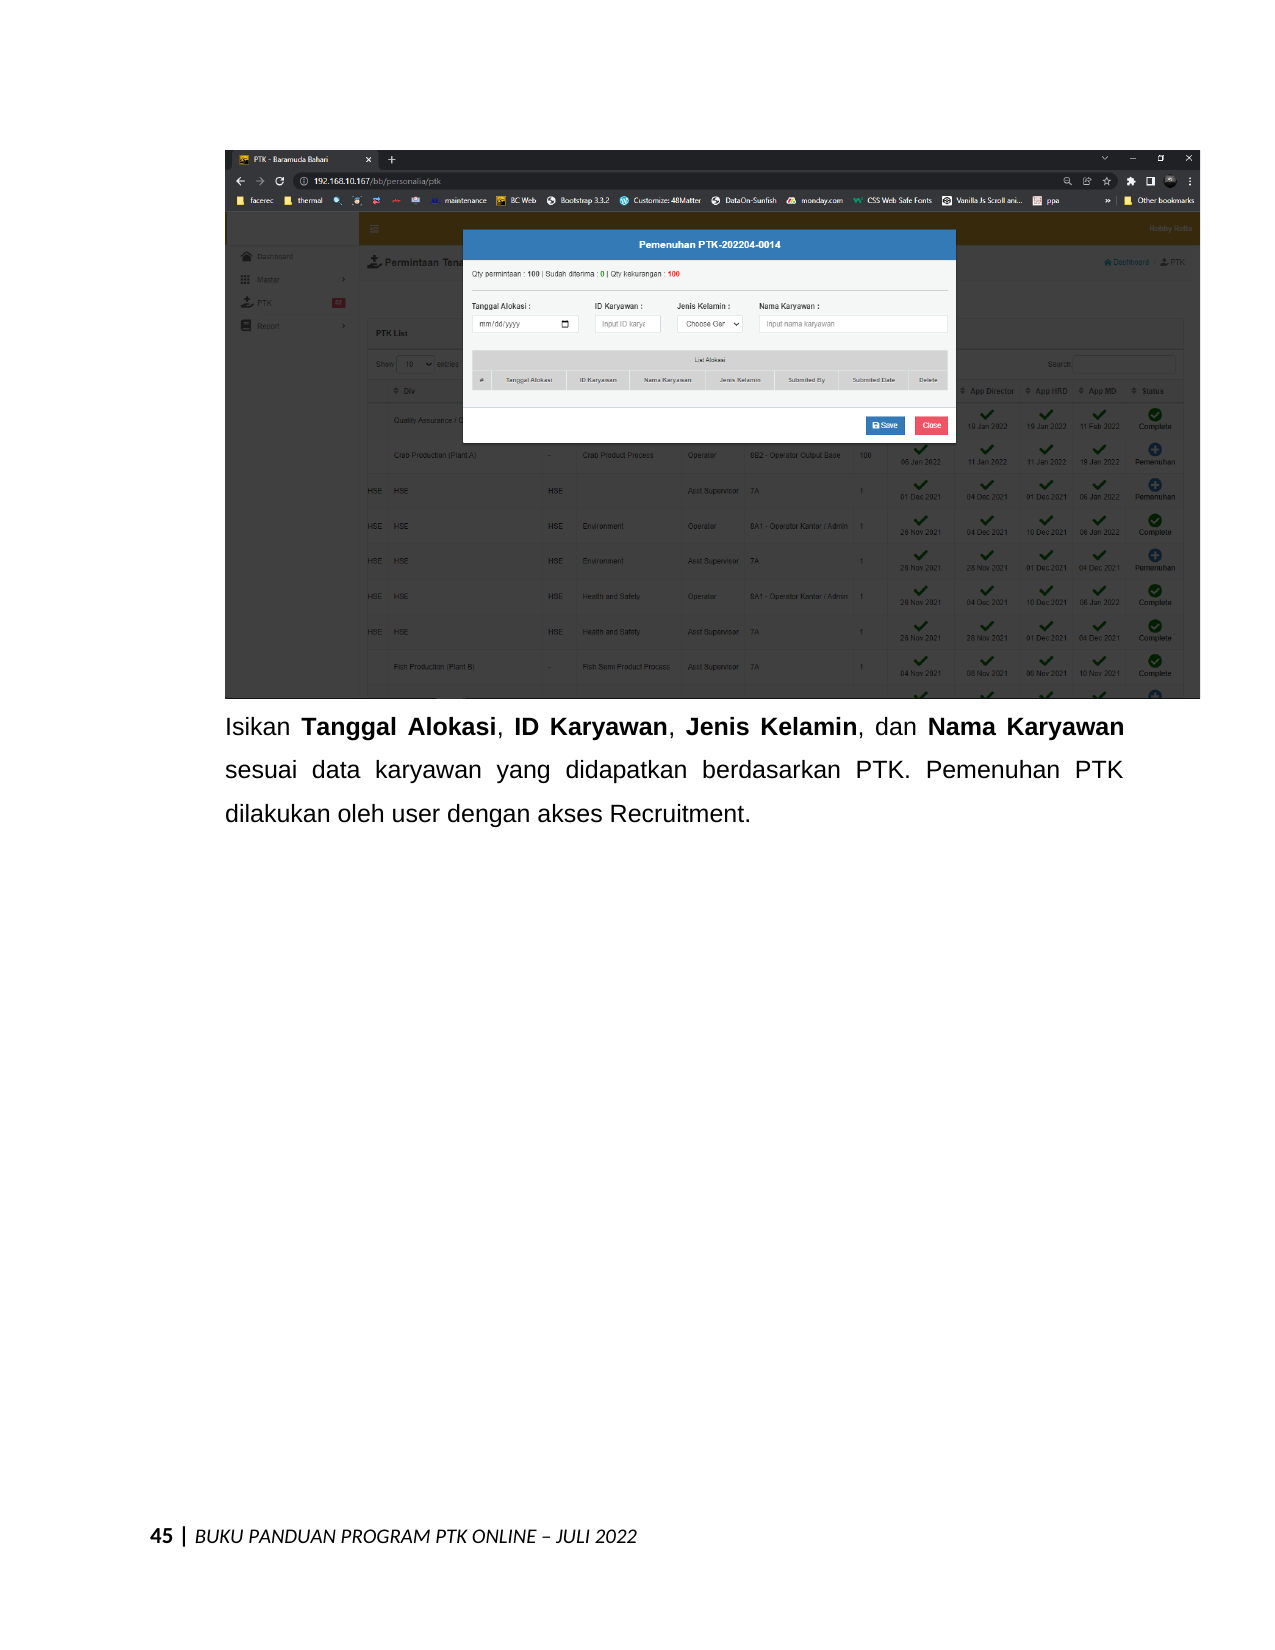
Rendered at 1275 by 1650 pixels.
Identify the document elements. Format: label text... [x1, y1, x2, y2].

picture [225, 150, 1200, 699]
list Isikan Tanggal Alokasi, ID Karyawan, Jenis Kelamin, dan Nama Karyawan sesuai data karyawan yang didapatkan berdasarkan PTK. Pemenuhan PTK dilakukan oleh user dengan akses Recruitment. [225, 712, 1125, 827]
